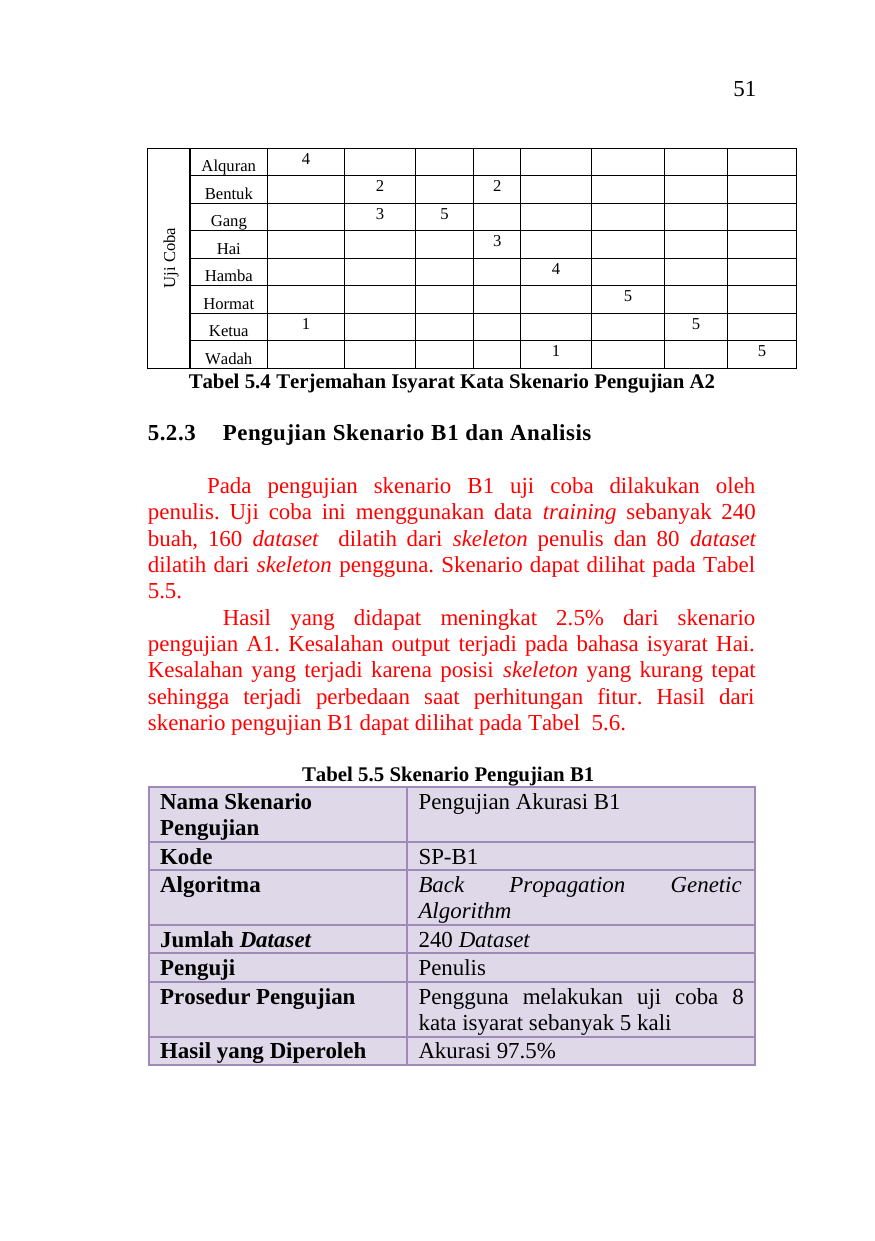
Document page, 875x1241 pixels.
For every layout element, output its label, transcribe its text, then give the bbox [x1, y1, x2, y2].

table_cell 5 [592, 286, 664, 313]
table_cell [592, 259, 664, 285]
table_cell 3 [345, 204, 415, 230]
table_cell [268, 259, 344, 285]
table_cell Algoritma [150, 871, 406, 924]
table_cell [592, 341, 664, 368]
table_cell [345, 259, 415, 285]
table_cell Hasil Uji Coba [148, 149, 189, 368]
table_cell [728, 149, 796, 175]
table_cell 1 [268, 314, 344, 340]
table_cell [592, 176, 664, 203]
table_cell [416, 286, 473, 313]
table_cell [474, 341, 520, 368]
table_cell [268, 341, 344, 368]
table_cell [474, 314, 520, 340]
table_cell [521, 231, 591, 258]
table_cell [592, 314, 664, 340]
table_cell Pengguna melakukan uji coba 8 kata isyarat sebanyak 5 kali [408, 983, 754, 1036]
table_cell [268, 286, 344, 313]
table_cell [521, 149, 591, 175]
table_cell [728, 259, 796, 285]
text Hasil yang didapat meningkat 2.5% dari skenario pengujian A1. Kesalahan output terjadi pada bahasa isyarat Hai. Kesalahan yang terjadi karena posisi skeleton yang kurang tepat sehingga terjadi perbedaan saat perhitungan fitur. Hasil dari skenario pengujian B1 dapat dilihat pada Tabel 5.6. [148, 604, 756, 735]
table_cell Hamba [191, 259, 267, 285]
table_cell [416, 176, 473, 203]
table_header Pengujian Akurasi B1 [408, 788, 754, 841]
table_cell [728, 176, 796, 203]
table_cell [665, 204, 727, 230]
table_cell [474, 149, 520, 175]
table_cell [665, 149, 727, 175]
table_cell Hai [191, 231, 267, 258]
table_cell 5 [665, 314, 727, 340]
table_cell 5 [728, 341, 796, 368]
table_cell [665, 176, 727, 203]
table_cell 2 [474, 176, 520, 203]
table_cell Gang [191, 204, 267, 230]
text Pada pengujian skenario B1 uji coba dilakukan oleh penulis. Uji coba ini menggunakan data training sebanyak 240 buah, 160 dataset dilatih dari skeleton penulis dan 80 dataset dilatih dari skeleton pengguna. Skenario dapat dilihat pada Tabel 5.5. [148, 472, 756, 604]
table_cell [521, 314, 591, 340]
table_cell 240 Dataset [408, 926, 754, 952]
table_cell [521, 204, 591, 230]
table_cell Jumlah Dataset [150, 926, 406, 952]
table_header Nama Skenario Pengujian [150, 788, 406, 841]
table_cell [416, 231, 473, 258]
table_cell [345, 314, 415, 340]
table_cell Akurasi 97.5% [408, 1038, 754, 1064]
table_cell [345, 231, 415, 258]
table_cell [268, 231, 344, 258]
table_cell [665, 341, 727, 368]
table_cell [416, 259, 473, 285]
table_cell Hasil yang Diperoleh [150, 1038, 406, 1064]
table_cell [345, 286, 415, 313]
table_cell [474, 286, 520, 313]
table_cell [416, 149, 473, 175]
table_cell SP-B1 [408, 843, 754, 869]
table_cell Prosedur Pengujian [150, 983, 406, 1036]
table_cell 2 [345, 176, 415, 203]
table_cell 5 [416, 204, 473, 230]
table_cell Penguji [150, 954, 406, 981]
table_cell 3 [474, 231, 520, 258]
table_cell [474, 259, 520, 285]
table_cell Wadah [191, 341, 267, 368]
table_cell [268, 176, 344, 203]
table_cell Kode [150, 843, 406, 869]
table_cell [728, 231, 796, 258]
list Tabel 5.5 Skenario Pengujian B1 [148, 762, 756, 786]
table_cell Penulis [408, 954, 754, 981]
table_cell [665, 259, 727, 285]
table_cell [728, 204, 796, 230]
table_cell [665, 286, 727, 313]
table_cell [268, 204, 344, 230]
table_cell 1 [521, 341, 591, 368]
table_cell [592, 204, 664, 230]
table_cell Hormat [191, 286, 267, 313]
list Tabel 5.4 Terjemahan Isyarat Kata Skenario Pengujian A2 [148, 369, 756, 393]
table_cell [345, 341, 415, 368]
table_cell Back Propagation Genetic Algorithm [408, 871, 754, 924]
table_cell [592, 231, 664, 258]
table_cell [345, 149, 415, 175]
table_cell [728, 314, 796, 340]
subtitle Pengujian Skenario B1 dan Analisis [148, 419, 756, 446]
table_cell 4 [268, 149, 344, 175]
table_cell Ketua [191, 314, 267, 340]
table_cell [416, 314, 473, 340]
table_cell [521, 286, 591, 313]
table_cell [728, 286, 796, 313]
table_cell [592, 149, 664, 175]
table_cell 4 [521, 259, 591, 285]
table_cell [521, 176, 591, 203]
table_cell Bentuk [191, 176, 267, 203]
table_cell [416, 341, 473, 368]
table_cell [665, 231, 727, 258]
table_cell [474, 204, 520, 230]
table_cell Alquran [191, 149, 267, 175]
